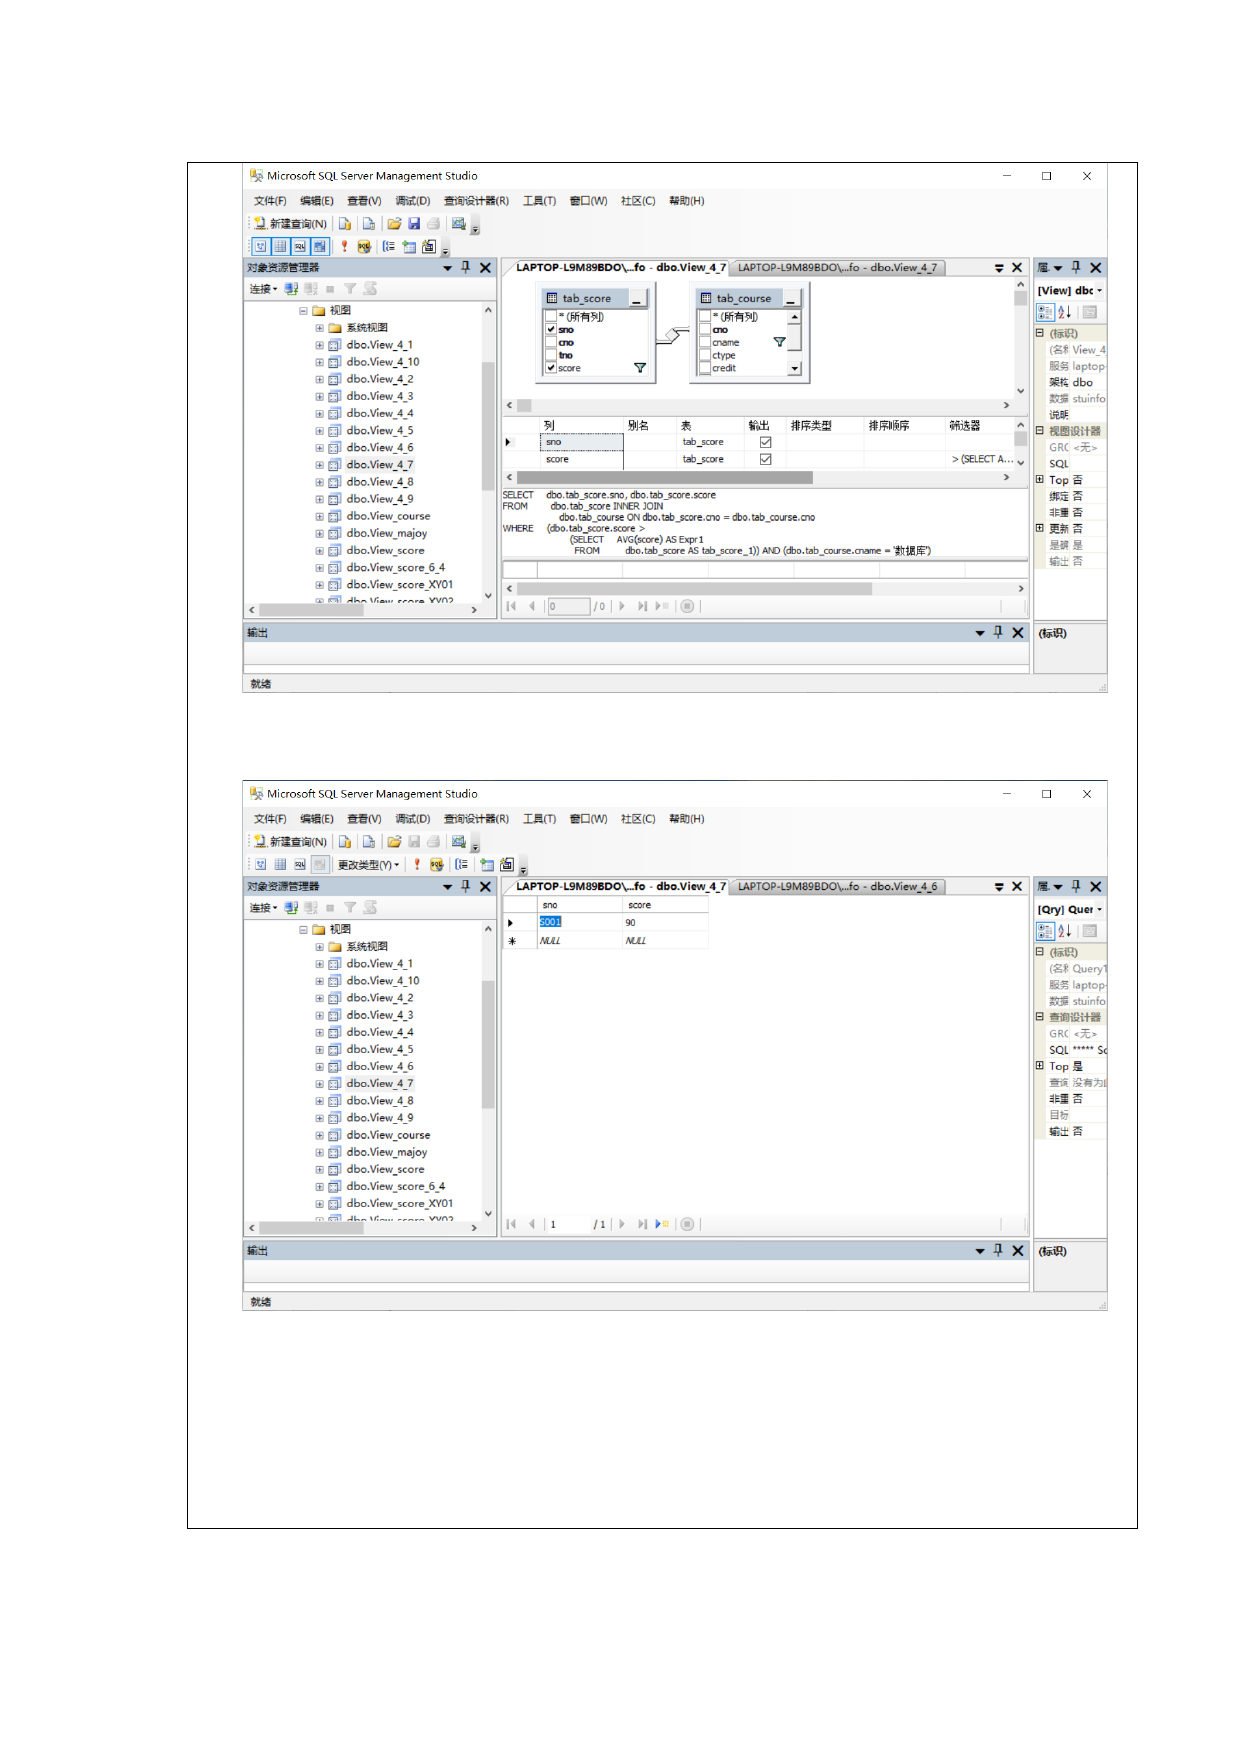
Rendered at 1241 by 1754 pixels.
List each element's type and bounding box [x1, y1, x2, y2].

picture [242, 163, 1108, 693]
picture [242, 780, 1108, 1311]
table_cell [188, 163, 1137, 1528]
